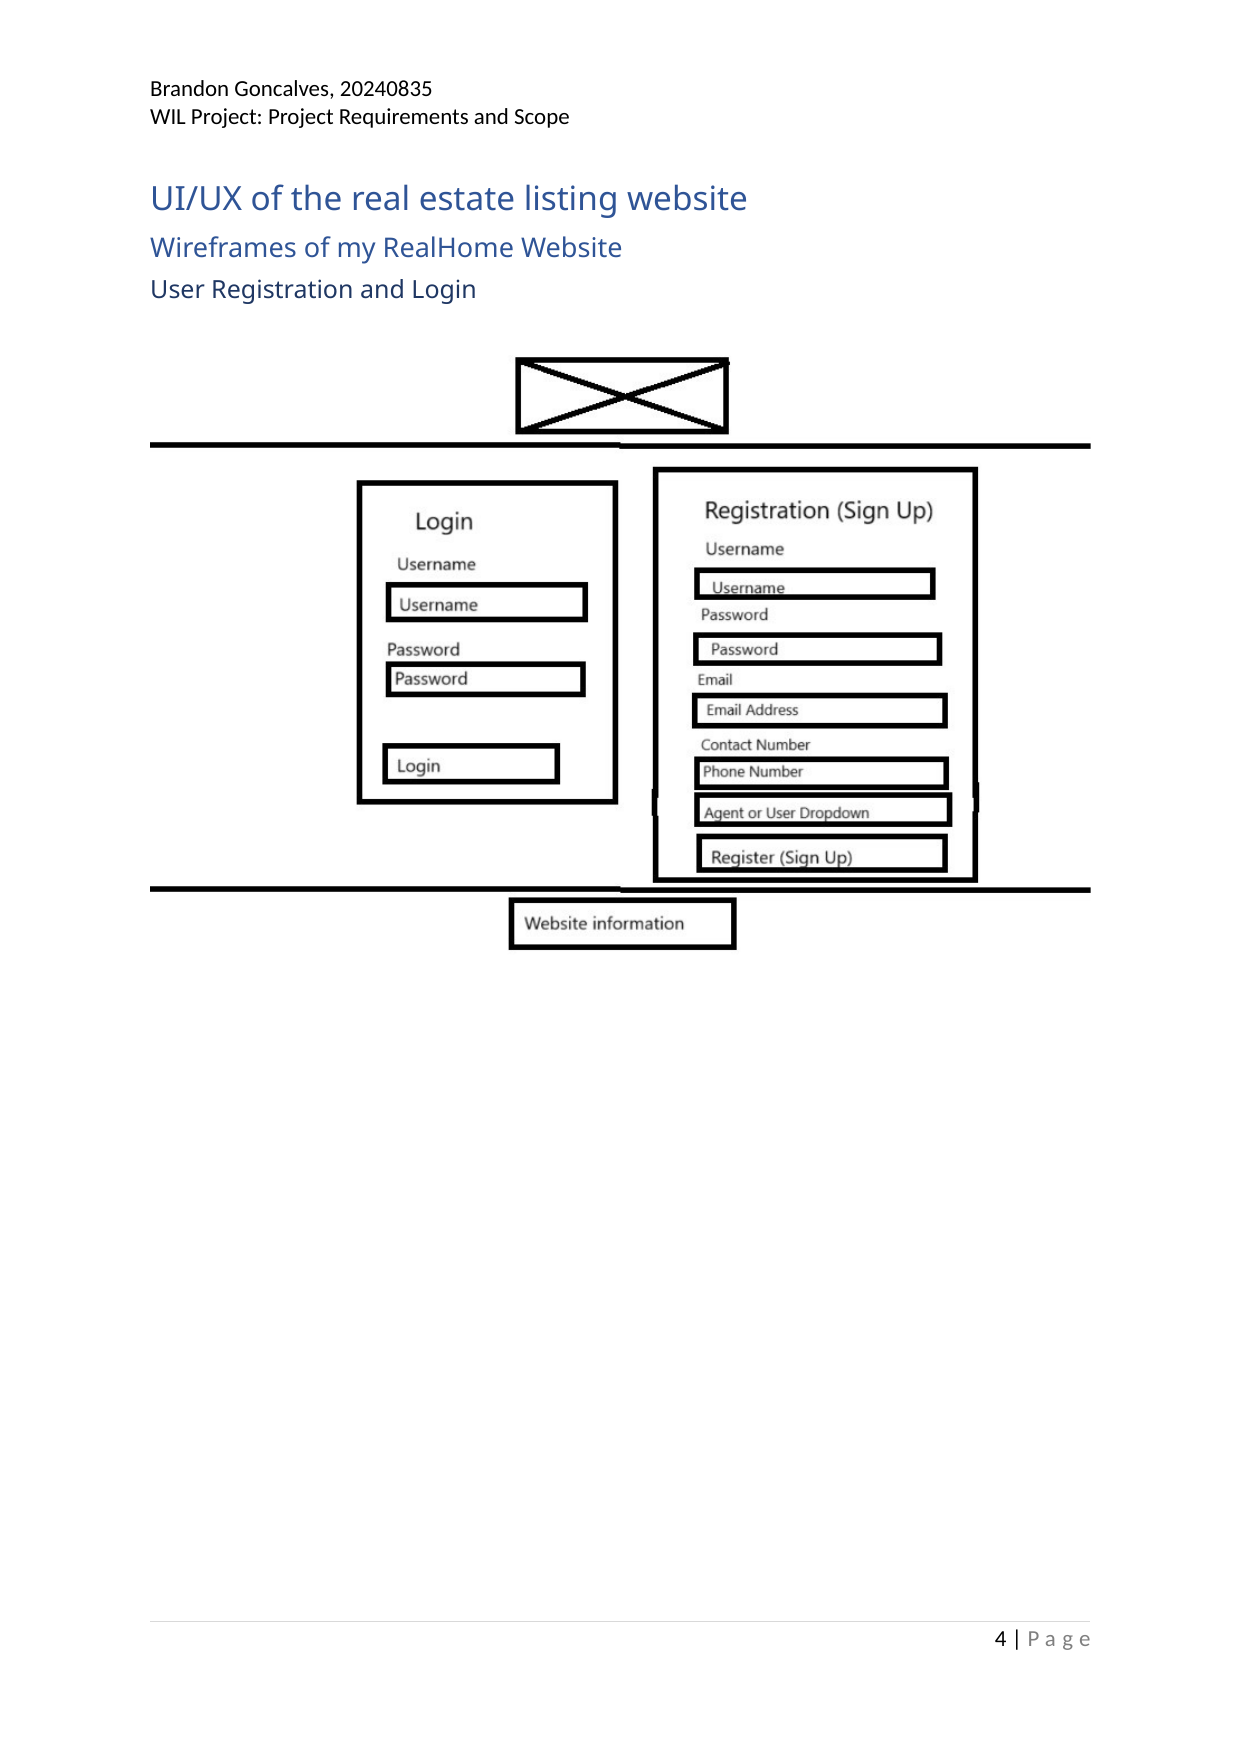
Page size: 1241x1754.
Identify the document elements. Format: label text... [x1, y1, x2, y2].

subtitle User Registration and Login [150, 272, 1090, 306]
subtitle Wireframes of my RealHome Website [150, 228, 1090, 265]
picture [150, 355, 1091, 959]
subtitle UI/UX of the real estate listing website [150, 175, 1090, 220]
